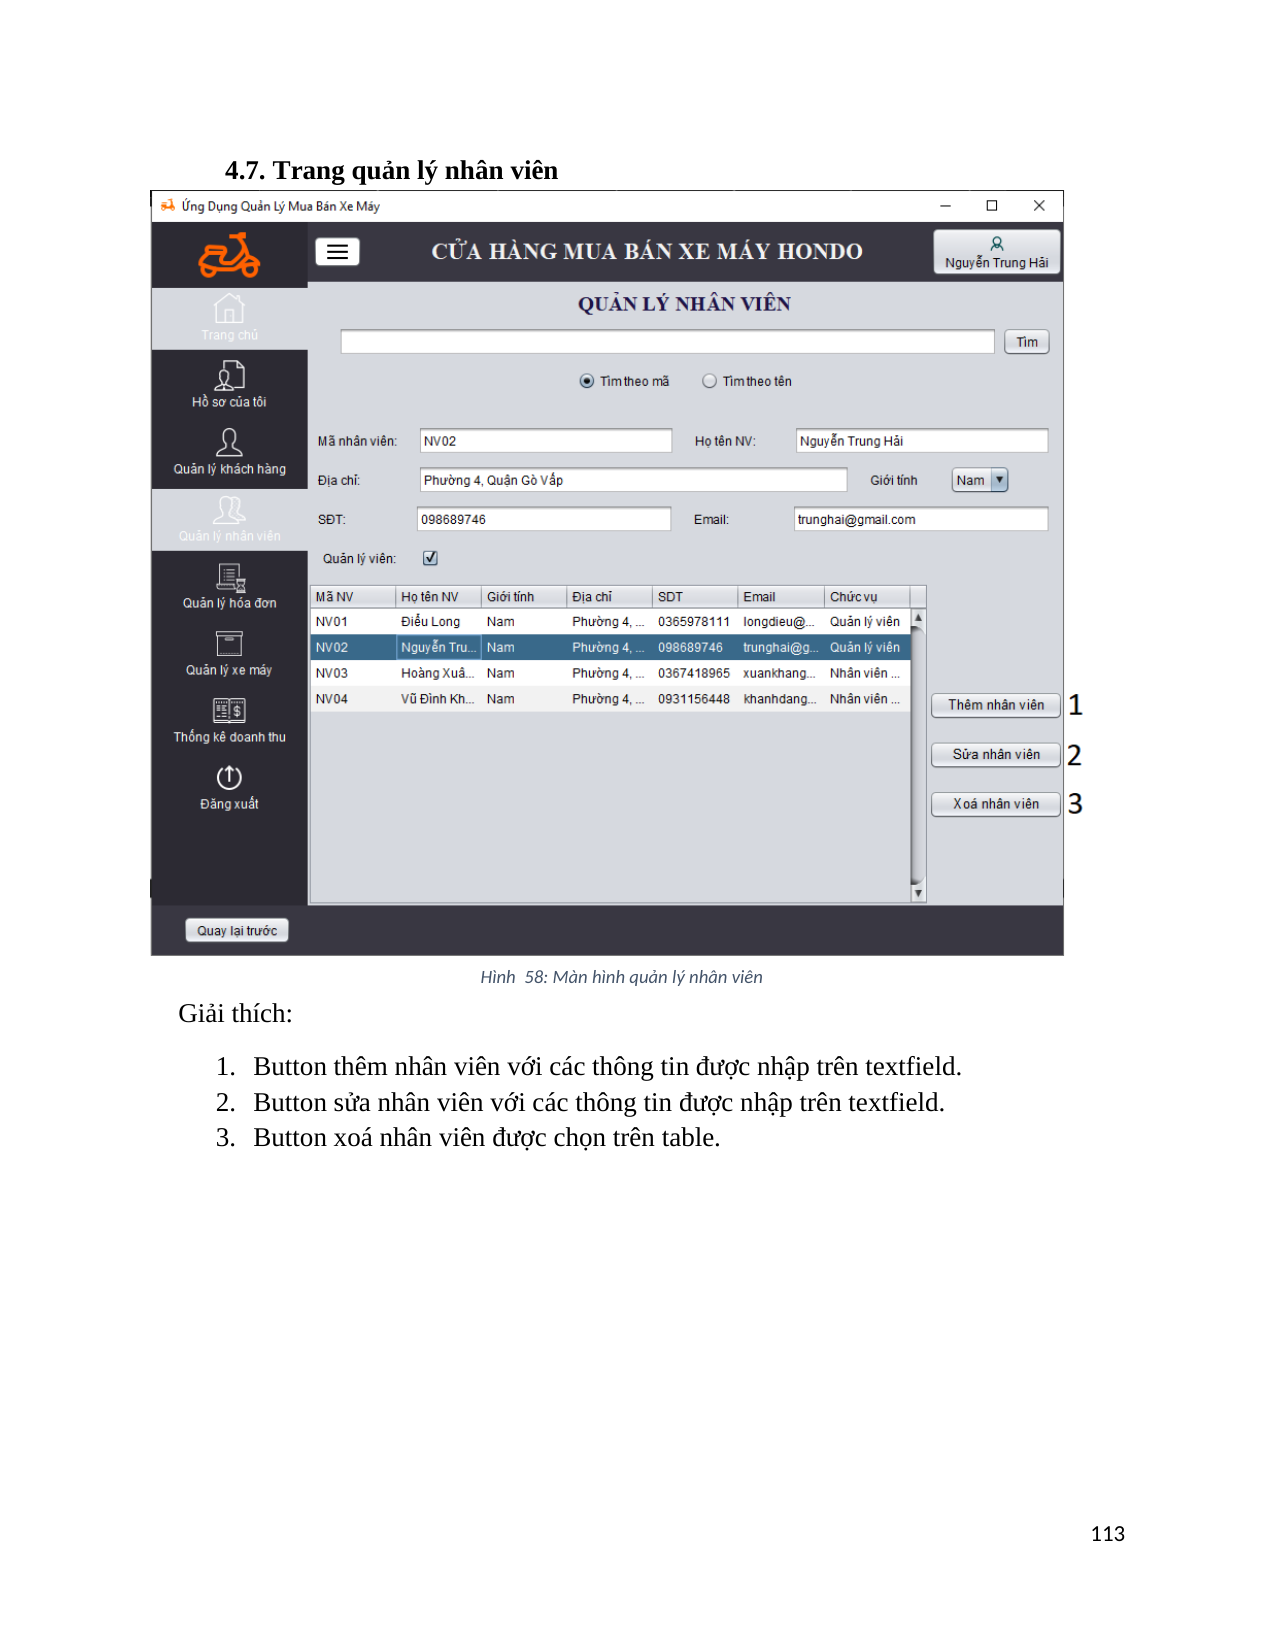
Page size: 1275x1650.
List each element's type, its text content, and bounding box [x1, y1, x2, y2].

subtitle 4.7. Trang quản lý nhân viên [225, 154, 1125, 185]
list Button xoá nhân viên được chọn trên table. [216, 1121, 1125, 1153]
list Button sửa nhân viên với các thông tin được nhập trên textfield. [216, 1086, 1125, 1117]
picture [150, 190, 1096, 957]
list Button thêm nhân viên với các thông tin được nhập trên textfield. [216, 1050, 1125, 1081]
